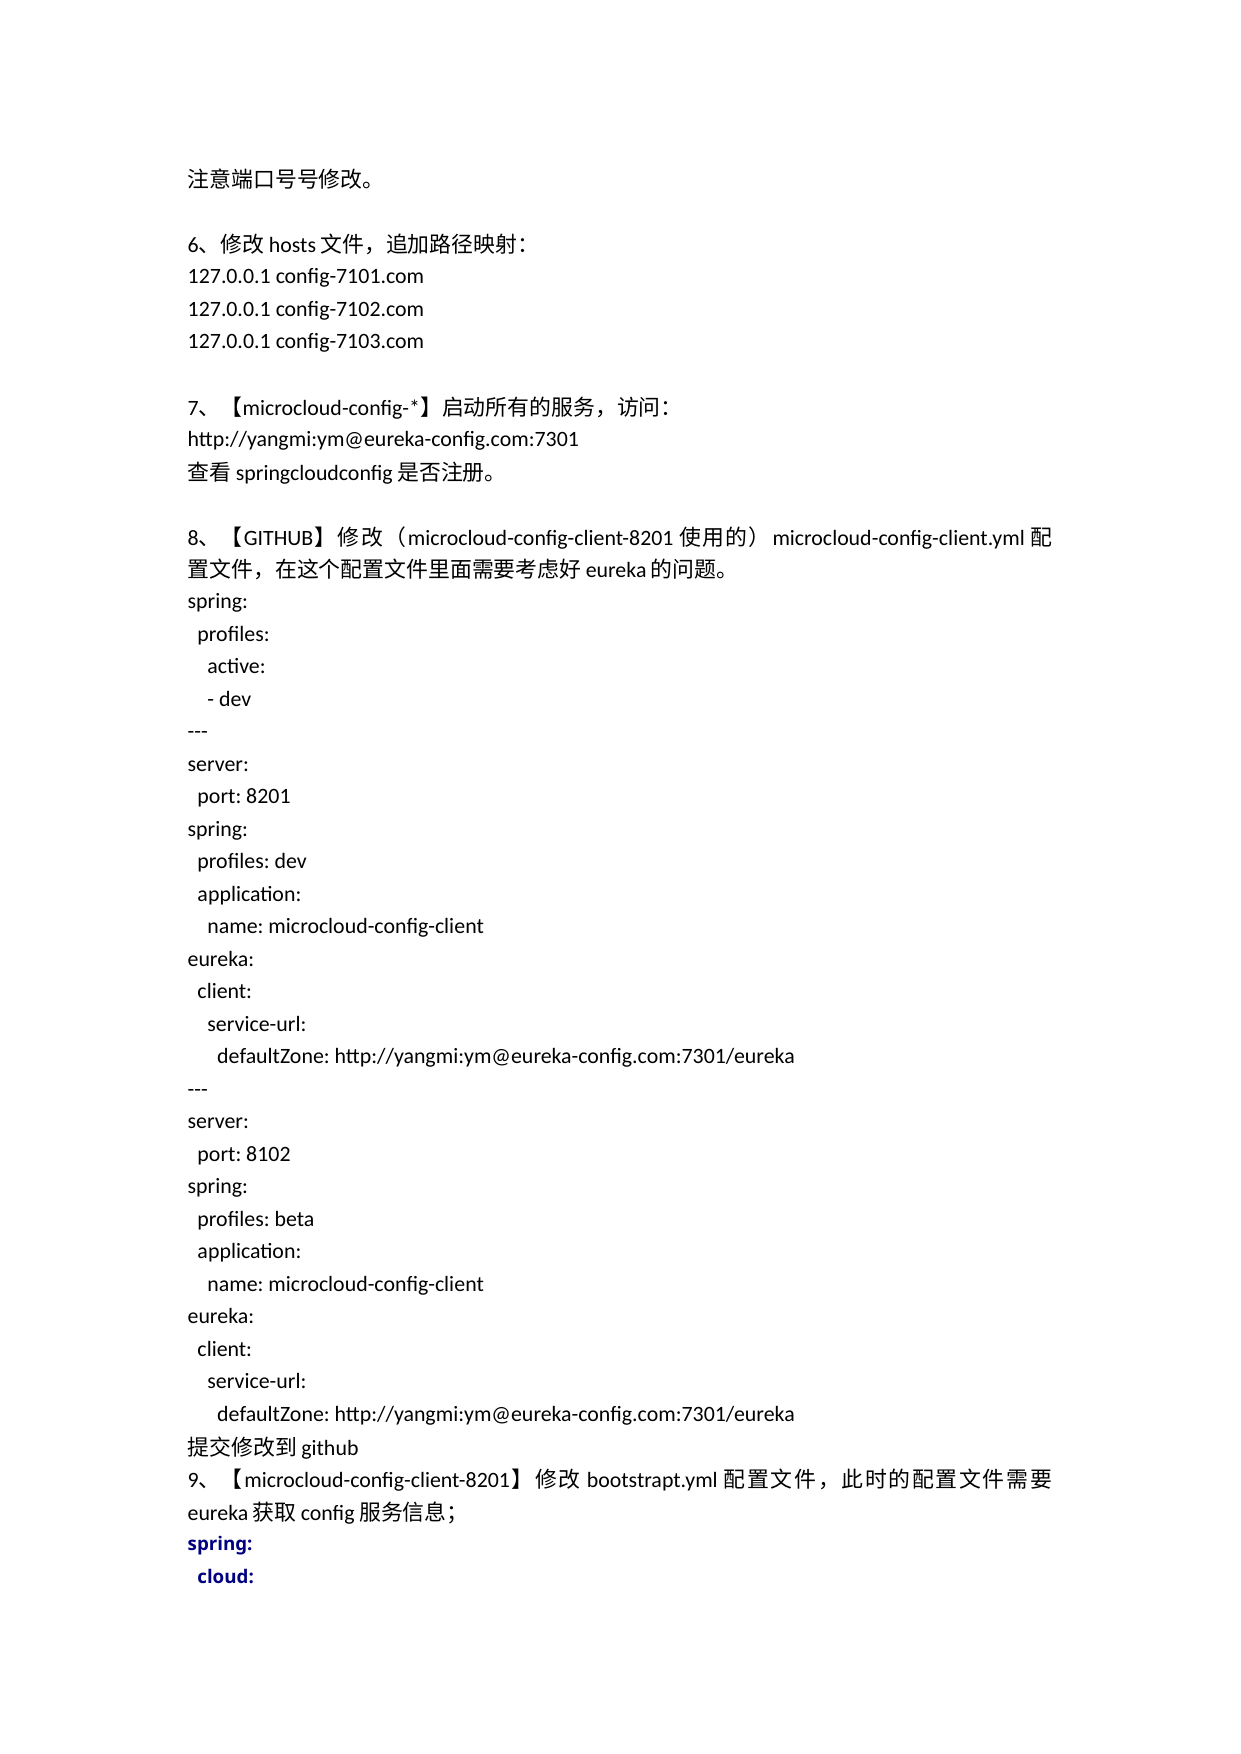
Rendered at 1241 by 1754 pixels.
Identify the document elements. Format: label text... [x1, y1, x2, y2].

list spring: [187, 584, 1053, 617]
list name: microcloud-config-client [187, 1267, 1053, 1299]
list name: microcloud-config-client [187, 909, 1053, 942]
list profiles: dev [187, 844, 1053, 877]
list 127.0.0.1 config-7101.com [187, 259, 1053, 292]
list application: [187, 1234, 1053, 1267]
list defaultZone: http://yangmi:ym@eureka-config.com:7301/eureka [187, 1397, 1053, 1429]
list service-url: [187, 1007, 1053, 1039]
list defaultZone: http://yangmi:ym@eureka-config.com:7301/eureka [187, 1039, 1053, 1072]
list spring: [187, 812, 1053, 844]
list client: [187, 1332, 1053, 1364]
list active: [187, 649, 1053, 682]
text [187, 1527, 1053, 1592]
list - dev [187, 682, 1053, 714]
list profiles: [187, 617, 1053, 649]
list 127.0.0.1 config-7103.com [187, 324, 1053, 357]
list server: [187, 747, 1053, 779]
list 【GITHUB】修改（microcloud-config-client-8201使用的）microcloud-config-client.yml配置文件，在这个配置文件里面需要考虑好eureka的问题。 [187, 519, 1053, 584]
list profiles: beta [187, 1202, 1053, 1234]
list 查看springcloudconfig是否注册。 [187, 454, 1053, 487]
list --- [187, 1072, 1053, 1104]
list service-url: [187, 1364, 1053, 1397]
list 7、【microcloud-config-*】启动所有的服务，访问： [187, 389, 1053, 422]
list 6、修改hosts文件，追加路径映射： [187, 227, 1053, 259]
list client: [187, 974, 1053, 1007]
list eureka: [187, 1299, 1053, 1332]
list 【microcloud-config-client-8201】修改bootstrapt.yml配置文件，此时的配置文件需要eureka获取config服务信息； [187, 1462, 1053, 1527]
list 127.0.0.1 config-7102.com [187, 292, 1053, 324]
list http://yangmi:ym@eureka-config.com:7301 [187, 422, 1053, 454]
list eureka: [187, 942, 1053, 974]
list 注意端口号号修改。 [187, 162, 1053, 194]
list spring: [187, 1169, 1053, 1202]
list server: [187, 1104, 1053, 1137]
list port: 8102 [187, 1137, 1053, 1169]
list port: 8201 [187, 779, 1053, 812]
list --- [187, 714, 1053, 747]
list application: [187, 877, 1053, 909]
list 提交修改到github [187, 1429, 1053, 1462]
